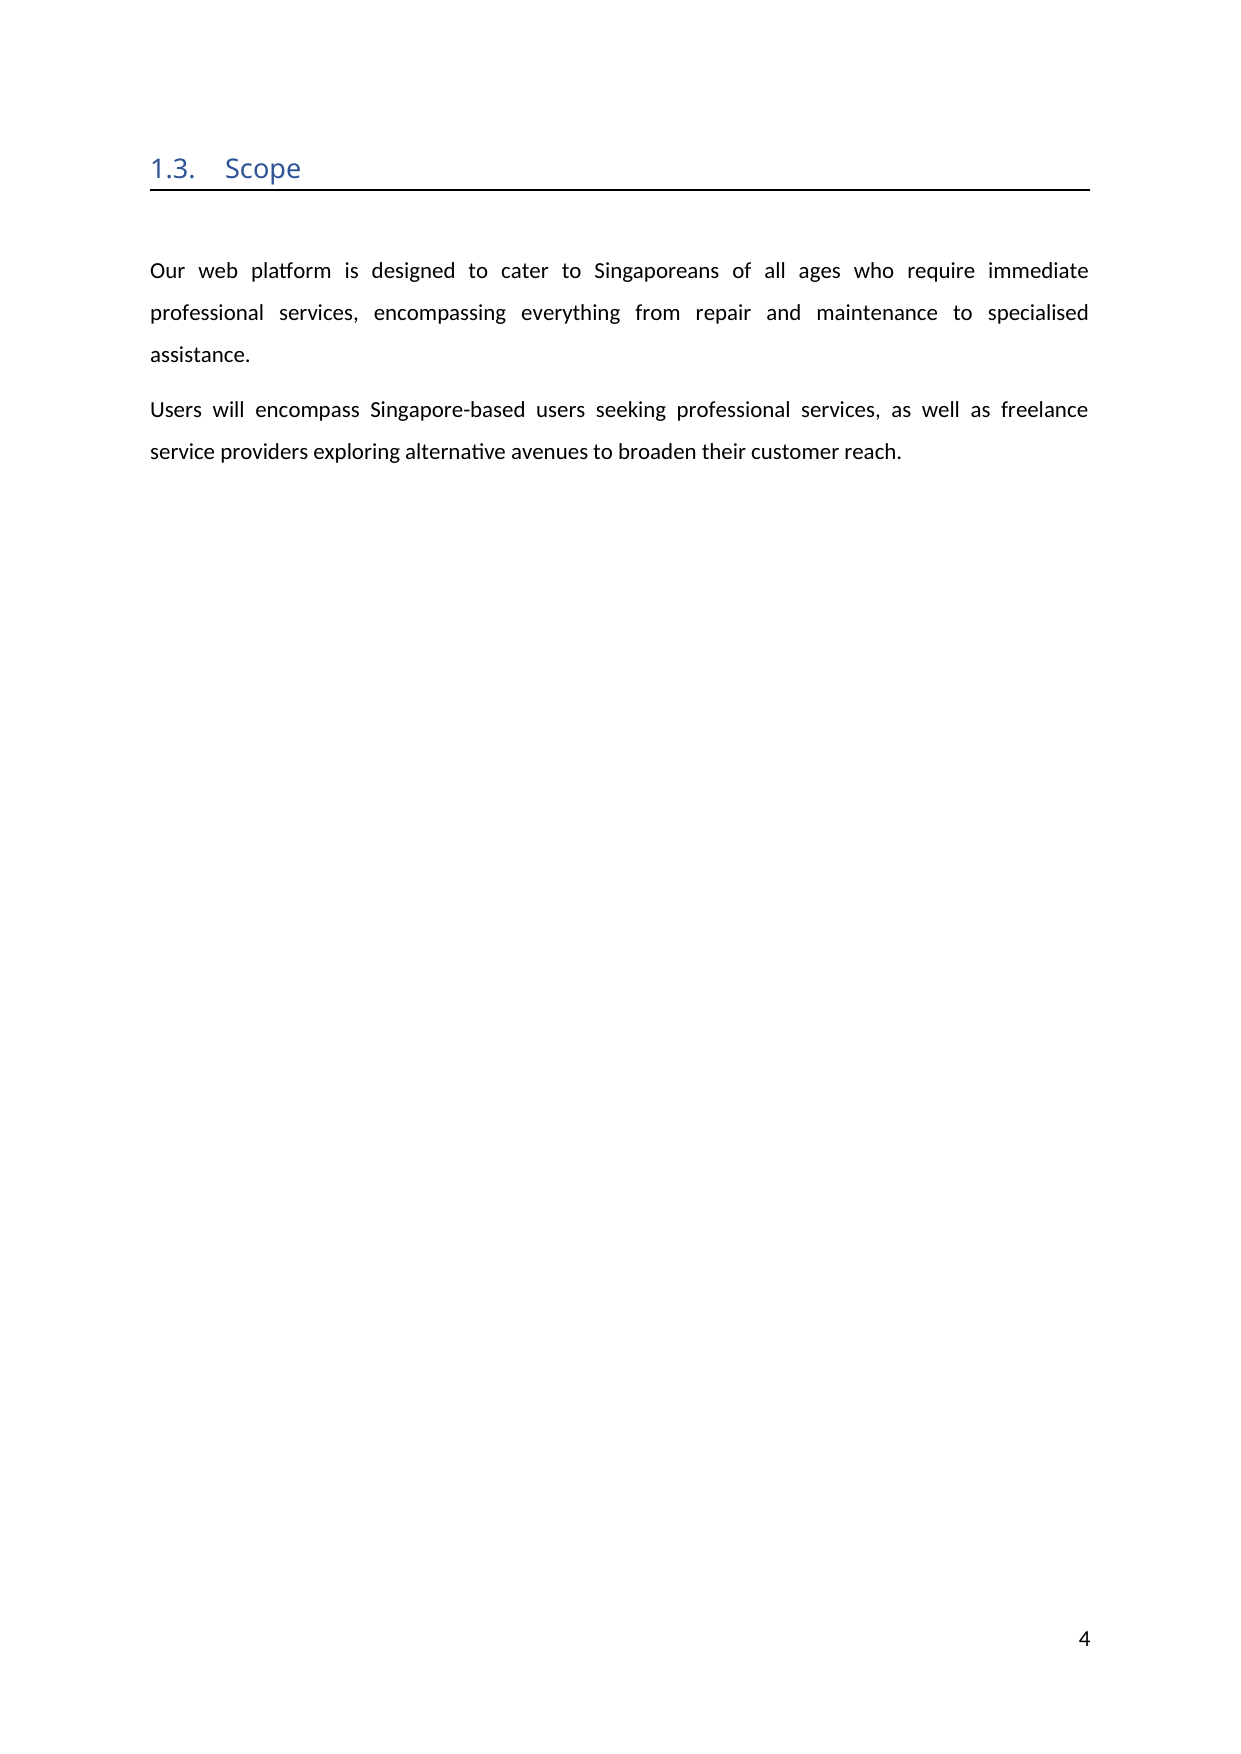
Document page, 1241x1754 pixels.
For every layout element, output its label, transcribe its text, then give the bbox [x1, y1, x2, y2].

subtitle Scope [150, 150, 1090, 189]
text Users will encompass Singapore-based users seeking professional services, as well as freelance service providers exploring alternative avenues to broaden their customer reach. [150, 395, 1090, 465]
text Our web platform is designed to cater to Singaporeans of all ages who require immediate professional services, encompassing everything from repair and maintenance to specialised assistance. [150, 256, 1090, 368]
